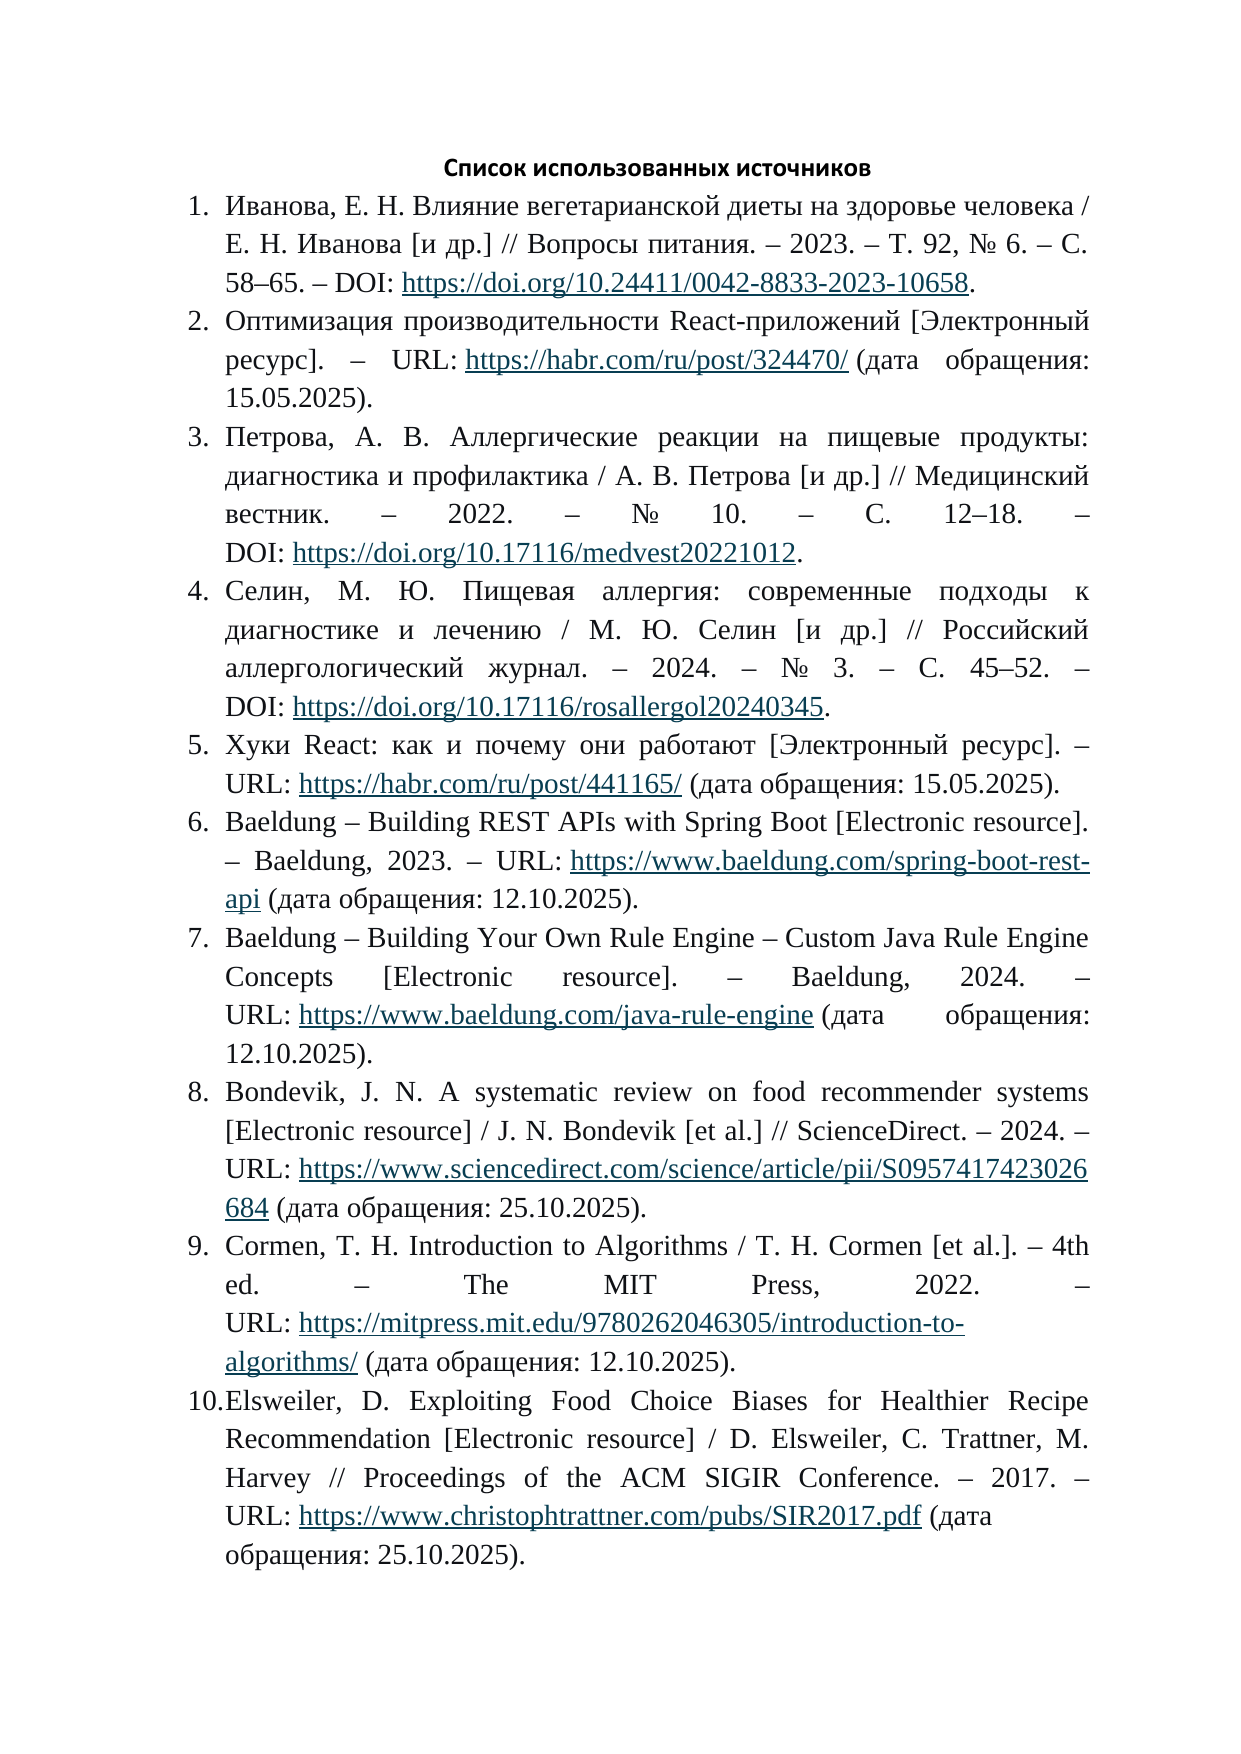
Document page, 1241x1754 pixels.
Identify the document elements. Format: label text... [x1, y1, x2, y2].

list Baeldung – Building Your Own Rule Engine – Custom Java Rule Engine Concepts [Electronic resource]. – Baeldung, 2024. – URL: https://www.baeldung.com/java-rule-engine (дата обращения: 12.10.2025). [187, 920, 1090, 1069]
list Elsweiler, D. Exploiting Food Choice Biases for Healthier Recipe Recommendation [Electronic resource] / D. Elsweiler, C. Trattner, M. Harvey // Proceedings of the ACM SIGIR Conference. – 2017. – URL: https://www.christophtrattner.com/pubs/SIR2017.pdf (дата обращения: 25.10.2025). [187, 1383, 1090, 1570]
list Cormen, T. H. Introduction to Algorithms / T. H. Cormen [et al.]. – 4th ed. – The MIT Press, 2022. – URL: https://mitpress.mit.edu/9780262046305/introduction-to-algorithms/ (дата обращения: 12.10.2025). [187, 1228, 1090, 1378]
list Baeldung – Building REST APIs with Spring Boot [Electronic resource]. – Baeldung, 2023. – URL: https://www.baeldung.com/spring-boot-rest-api (дата обращения: 12.10.2025). [187, 804, 1090, 915]
list Хуки React: как и почему они работают [Электронный ресурс]. – URL: https://habr.com/ru/post/441165/ (дата обращения: 15.05.2025). [187, 727, 1090, 799]
list Оптимизация производительности React-приложений [Электронный ресурс]. – URL: https://habr.com/ru/post/324470/ (дата обращения: 15.05.2025). [187, 303, 1090, 414]
list Селин, М. Ю. Пищевая аллергия: современные подходы к диагностике и лечению / М. Ю. Селин [и др.] // Российский аллергологический журнал. – 2024. – № 3. – С. 45–52. – DOI: https://doi.org/10.17116/rosallergol20240345. [187, 573, 1090, 722]
list Иванова, Е. Н. Влияние вегетарианской диеты на здоровье человека / Е. Н. Иванова [и др.] // Вопросы питания. – 2023. – Т. 92, № 6. – С. 58–65. – DOI: https://doi.org/10.24411/0042-8833-2023-10658. [187, 188, 1090, 298]
list Bondevik, J. N. A systematic review on food recommender systems [Electronic resource] / J. N. Bondevik [et al.] // ScienceDirect. – 2024. – URL: https://www.sciencedirect.com/science/article/pii/S0957417423026684 (дата обращения: 25.10.2025). [187, 1074, 1090, 1223]
list Петрова, А. В. Аллергические реакции на пищевые продукты: диагностика и профилактика / А. В. Петрова [и др.] // Медицинский вестник. – 2022. – № 10. – С. 12–18. – DOI: https://doi.org/10.17116/medvest20221012. [187, 419, 1090, 568]
text Список использованных источников [150, 150, 1090, 183]
